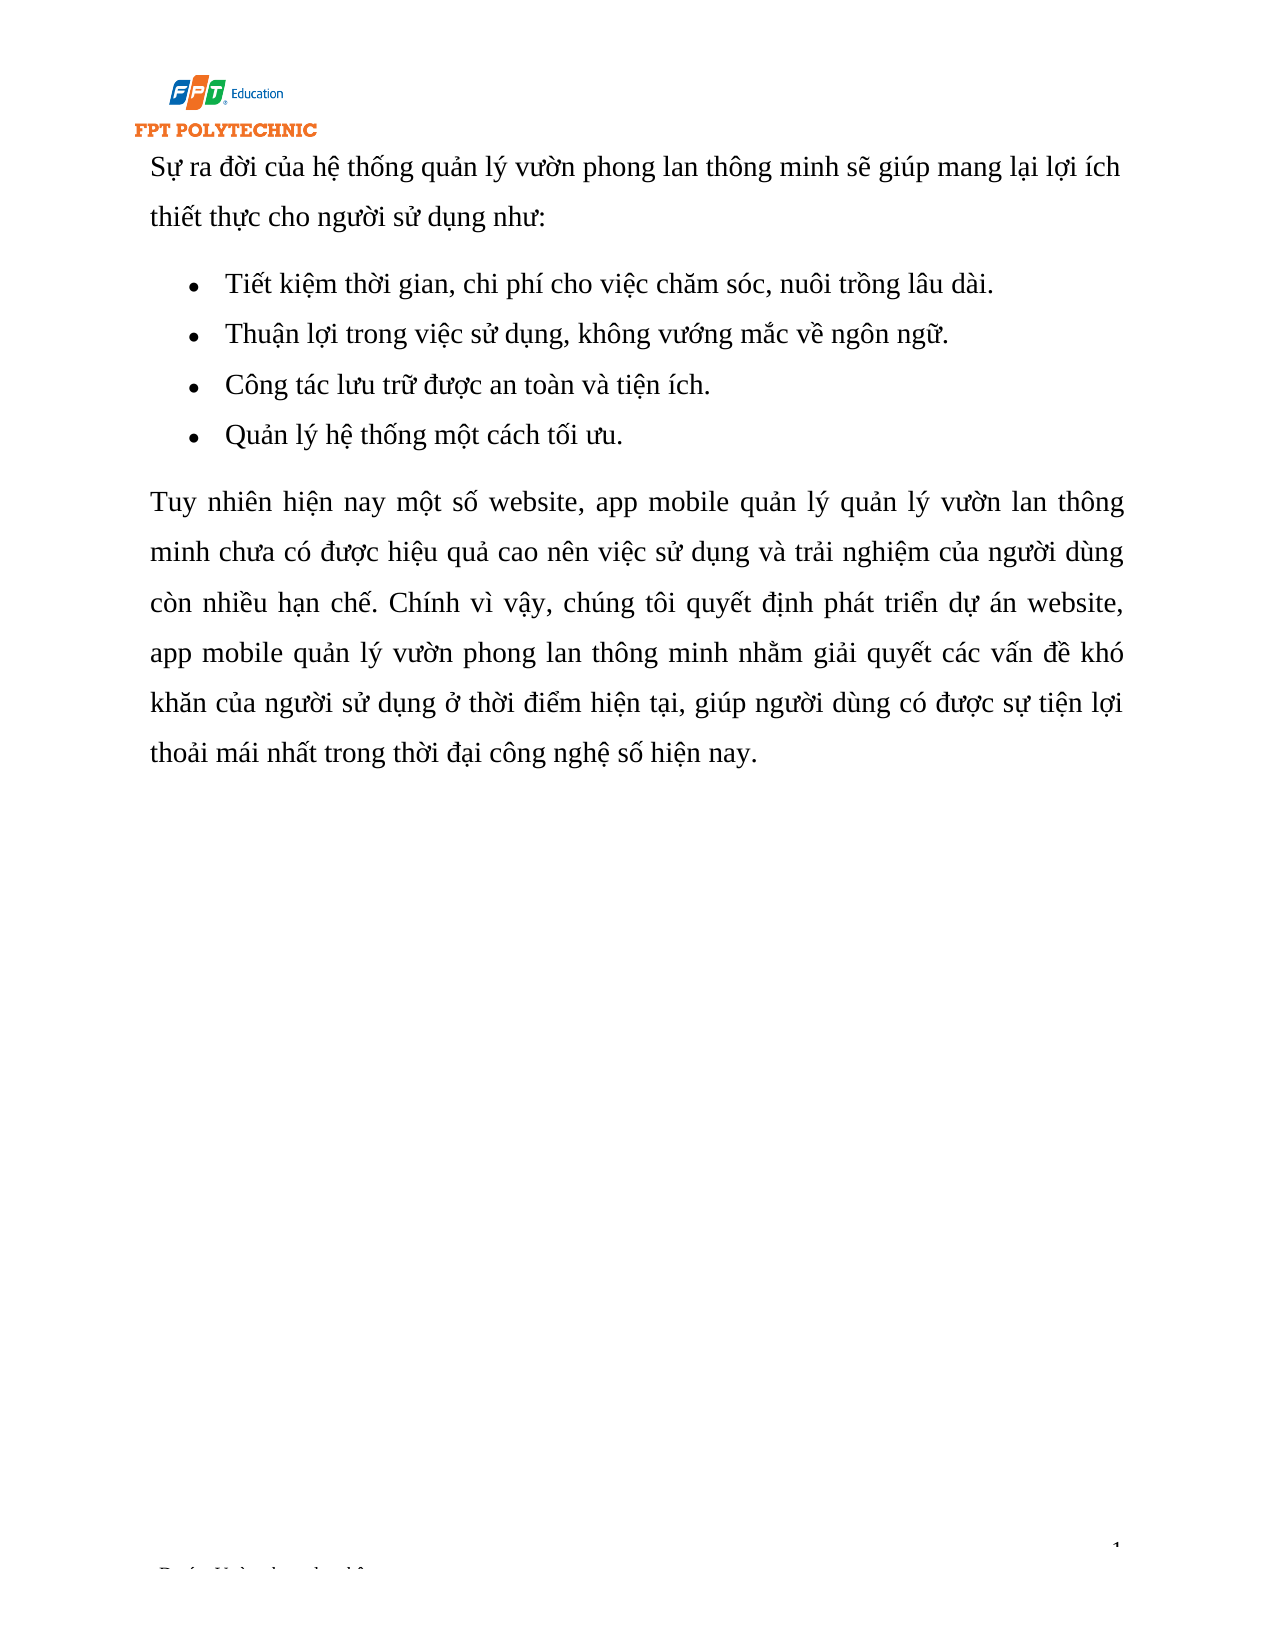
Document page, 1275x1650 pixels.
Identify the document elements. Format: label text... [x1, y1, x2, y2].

text Tuy nhiên hiện nay một số website, app mobile quản lý quản lý vườn lan thông minh chưa có được hiệu quả cao nên việc sử dụng và trải nghiệm của người dùng còn nhiều hạn chế. Chính vì vậy, chúng tôi quyết định phát triển dự án website, app mobile quản lý vườn phong lan thông minh nhằm giải quyết các vấn đề khó khăn của người sử dụng ở thời điểm hiện tại, giúp người dùng có được sự tiện lợi thoải mái nhất trong thời đại công nghệ số hiện nay. [150, 484, 1125, 769]
list Công tác lưu trữ được an toàn và tiện ích. [187, 367, 1156, 400]
text Sự ra đời của hệ thống quản lý vườn phong lan thông minh sẽ giúp mang lại lợi ích thiết thực cho người sử dụng như: [150, 149, 1156, 233]
picture [135, 75, 317, 137]
list Quản lý hệ thống một cách tối ưu. [187, 417, 1156, 451]
list Thuận lợi trong việc sử dụng, không vướng mắc về ngôn ngữ. [187, 316, 1156, 350]
list Tiết kiệm thời gian, chi phí cho việc chăm sóc, nuôi trồng lâu dài. [187, 266, 1156, 299]
